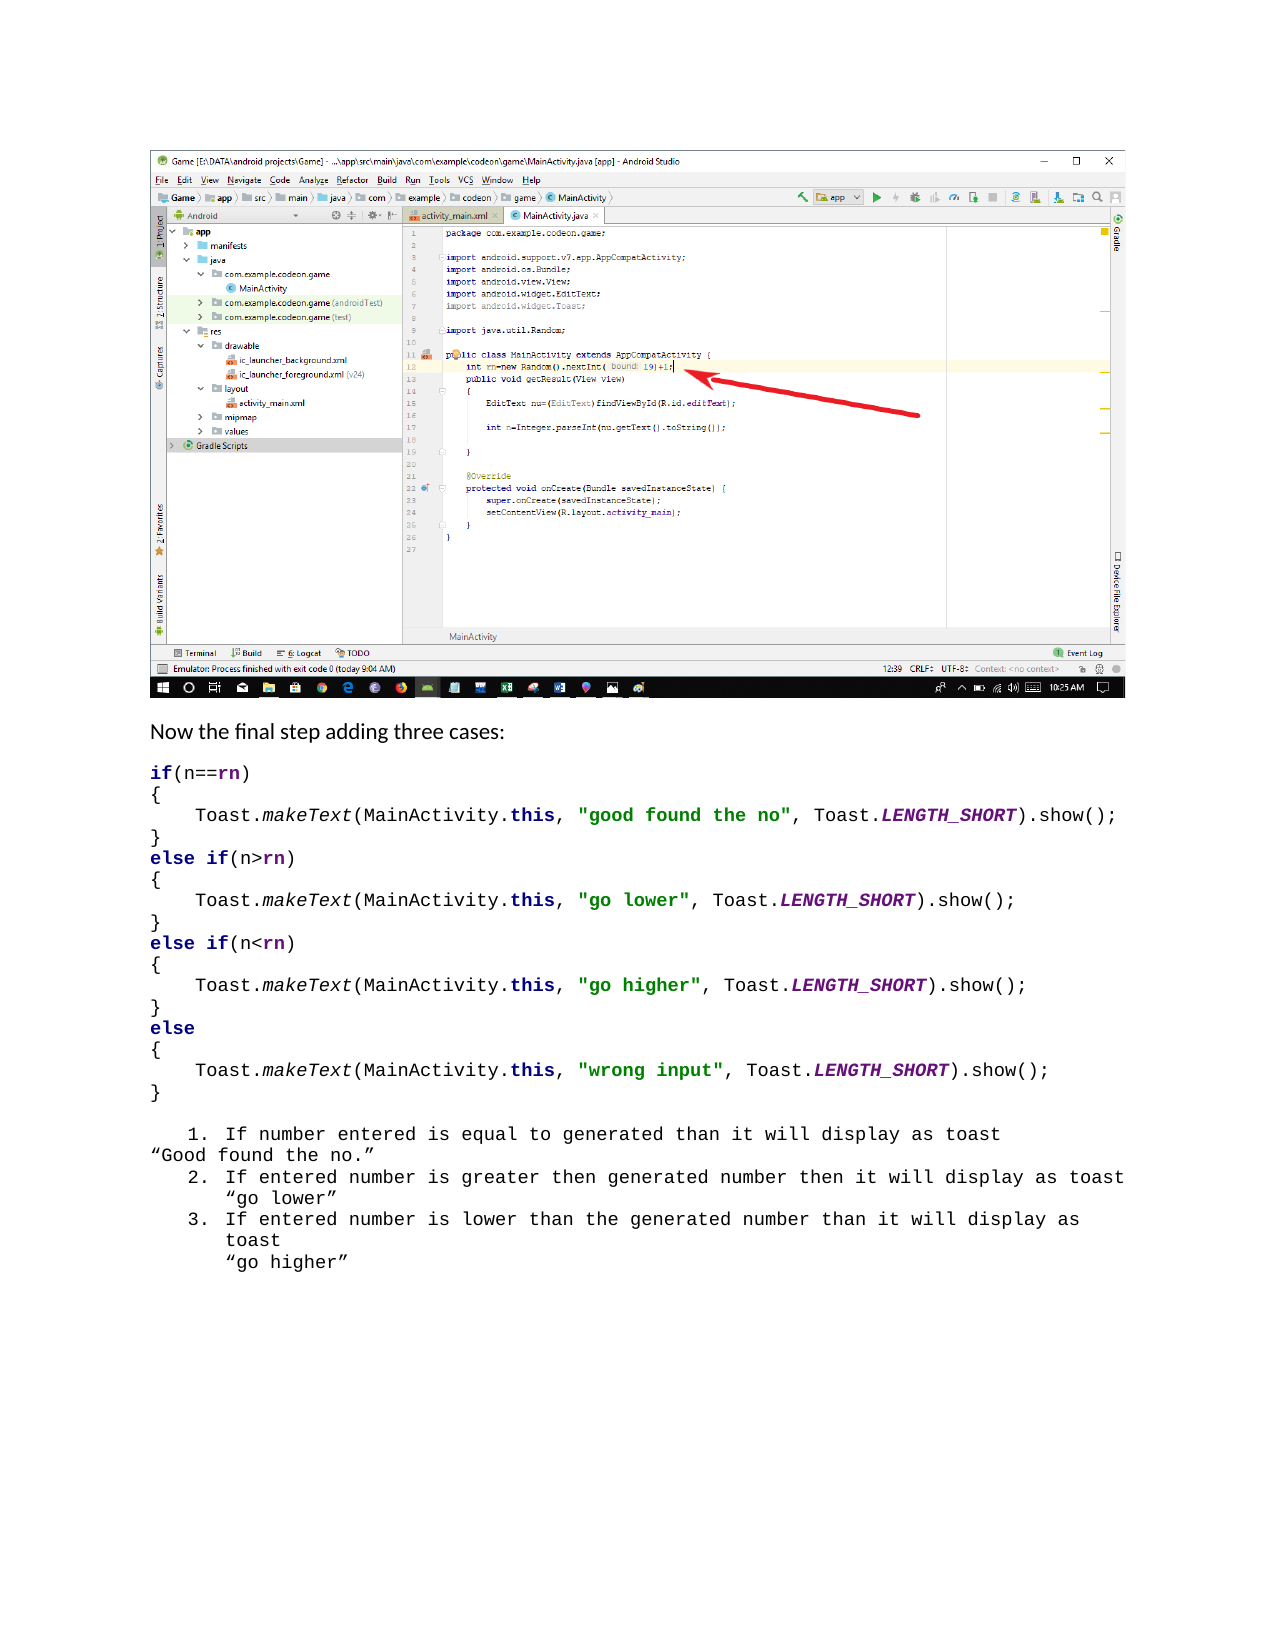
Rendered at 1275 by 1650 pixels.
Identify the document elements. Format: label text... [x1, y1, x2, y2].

text if(n==rn) { Toast.makeText(MainActivity.this, "good found the no", Toast.LENGTH_SHORT).show(); } else if(n>rn) { Toast.makeText(MainActivity.this, "go lower", Toast.LENGTH_SHORT).show(); } else if(n<rn) { Toast.makeText(MainActivity.this, "go higher", Toast.LENGTH_SHORT).show(); } else { Toast.makeText(MainActivity.this, "wrong input", Toast.LENGTH_SHORT).show(); } [150, 764, 1125, 1104]
text Now the final step adding three cases: [150, 717, 1125, 745]
text “go lower” [225, 1189, 1125, 1210]
picture [150, 150, 1125, 698]
list If entered number is lower than the generated number than it will display as toast [187, 1210, 1125, 1252]
list If entered number is greater then generated number then it will display as toast [187, 1167, 1125, 1189]
list If number entered is equal to generated than it will display as toast [187, 1125, 1125, 1146]
text “go higher” [225, 1252, 1125, 1274]
text “Good found the no.” [150, 1146, 1125, 1167]
